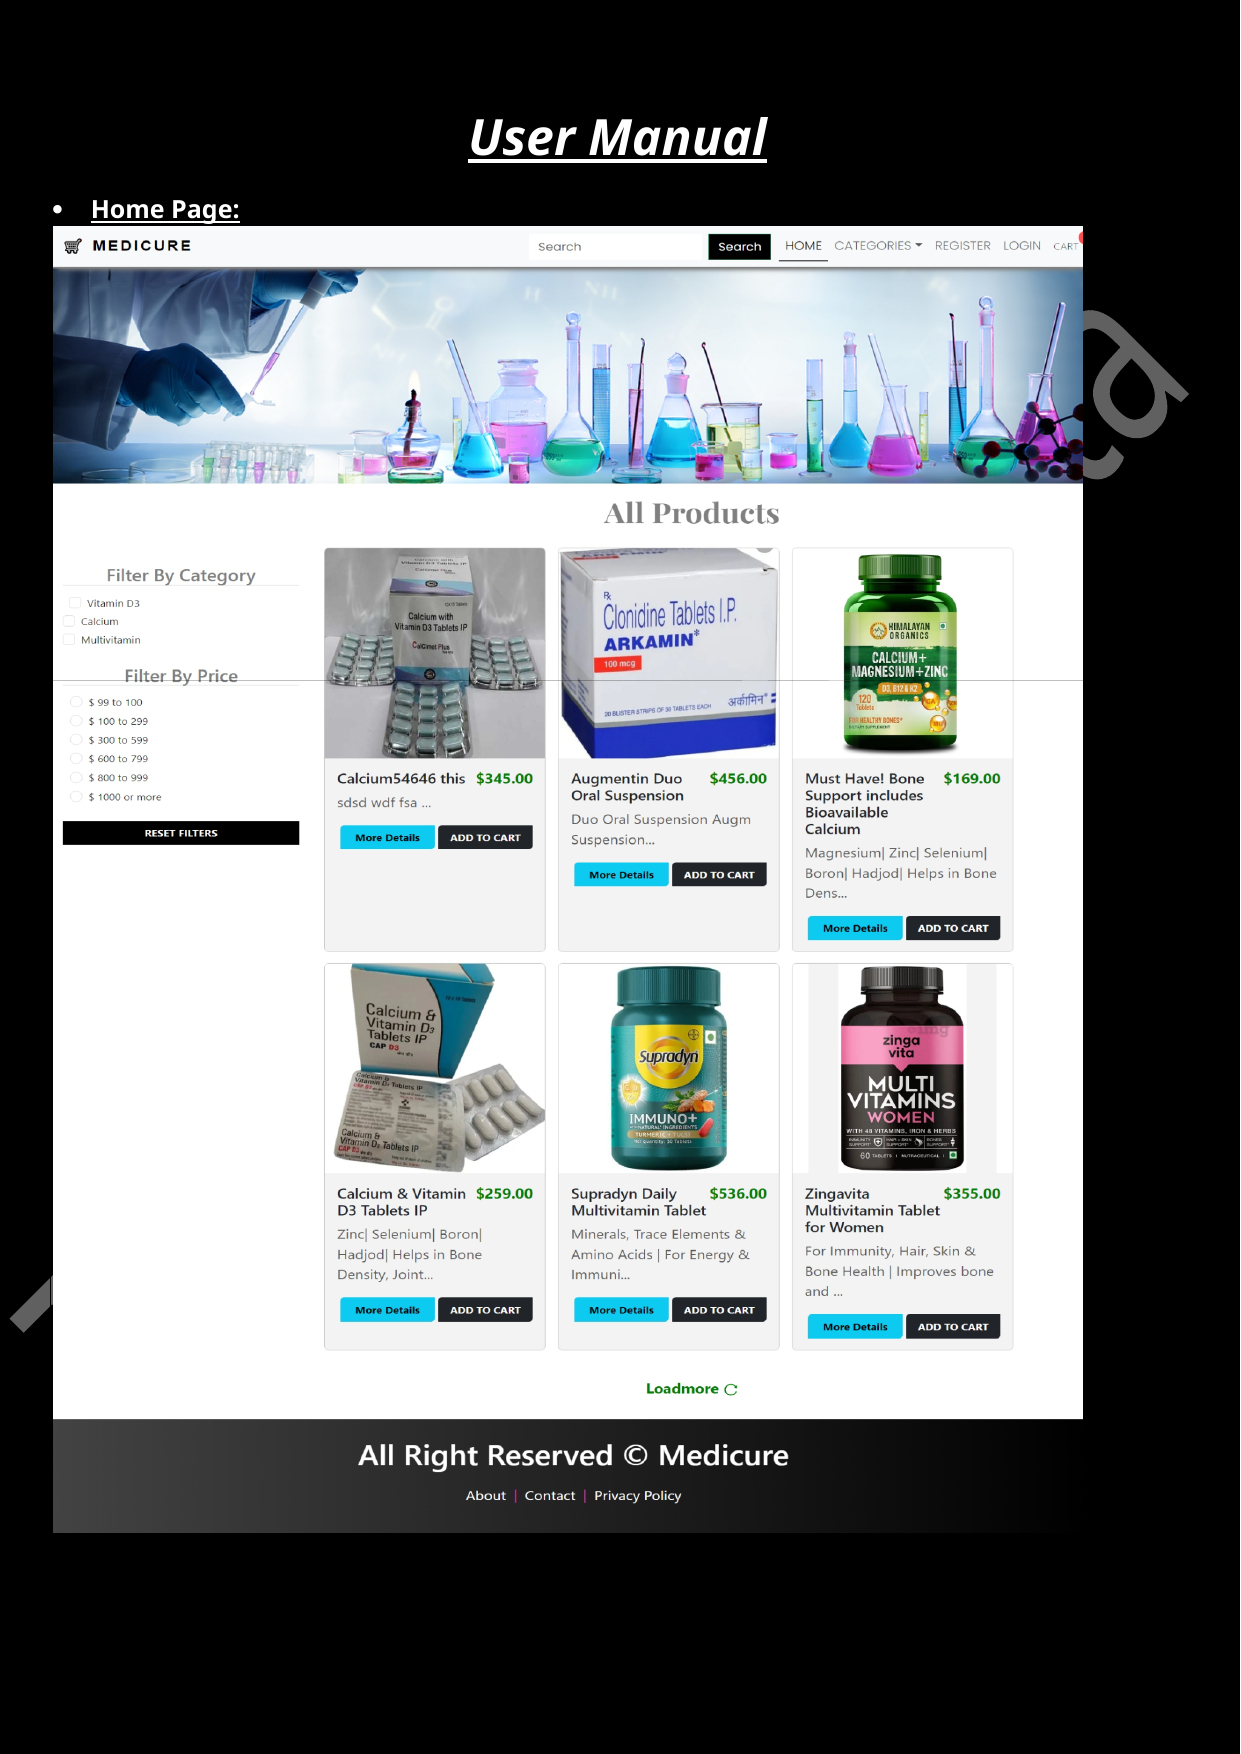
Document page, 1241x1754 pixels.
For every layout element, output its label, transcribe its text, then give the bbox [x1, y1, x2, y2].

picture [53, 226, 1083, 1533]
text User Manual [53, 102, 1187, 170]
list Home Page: [53, 192, 1187, 226]
